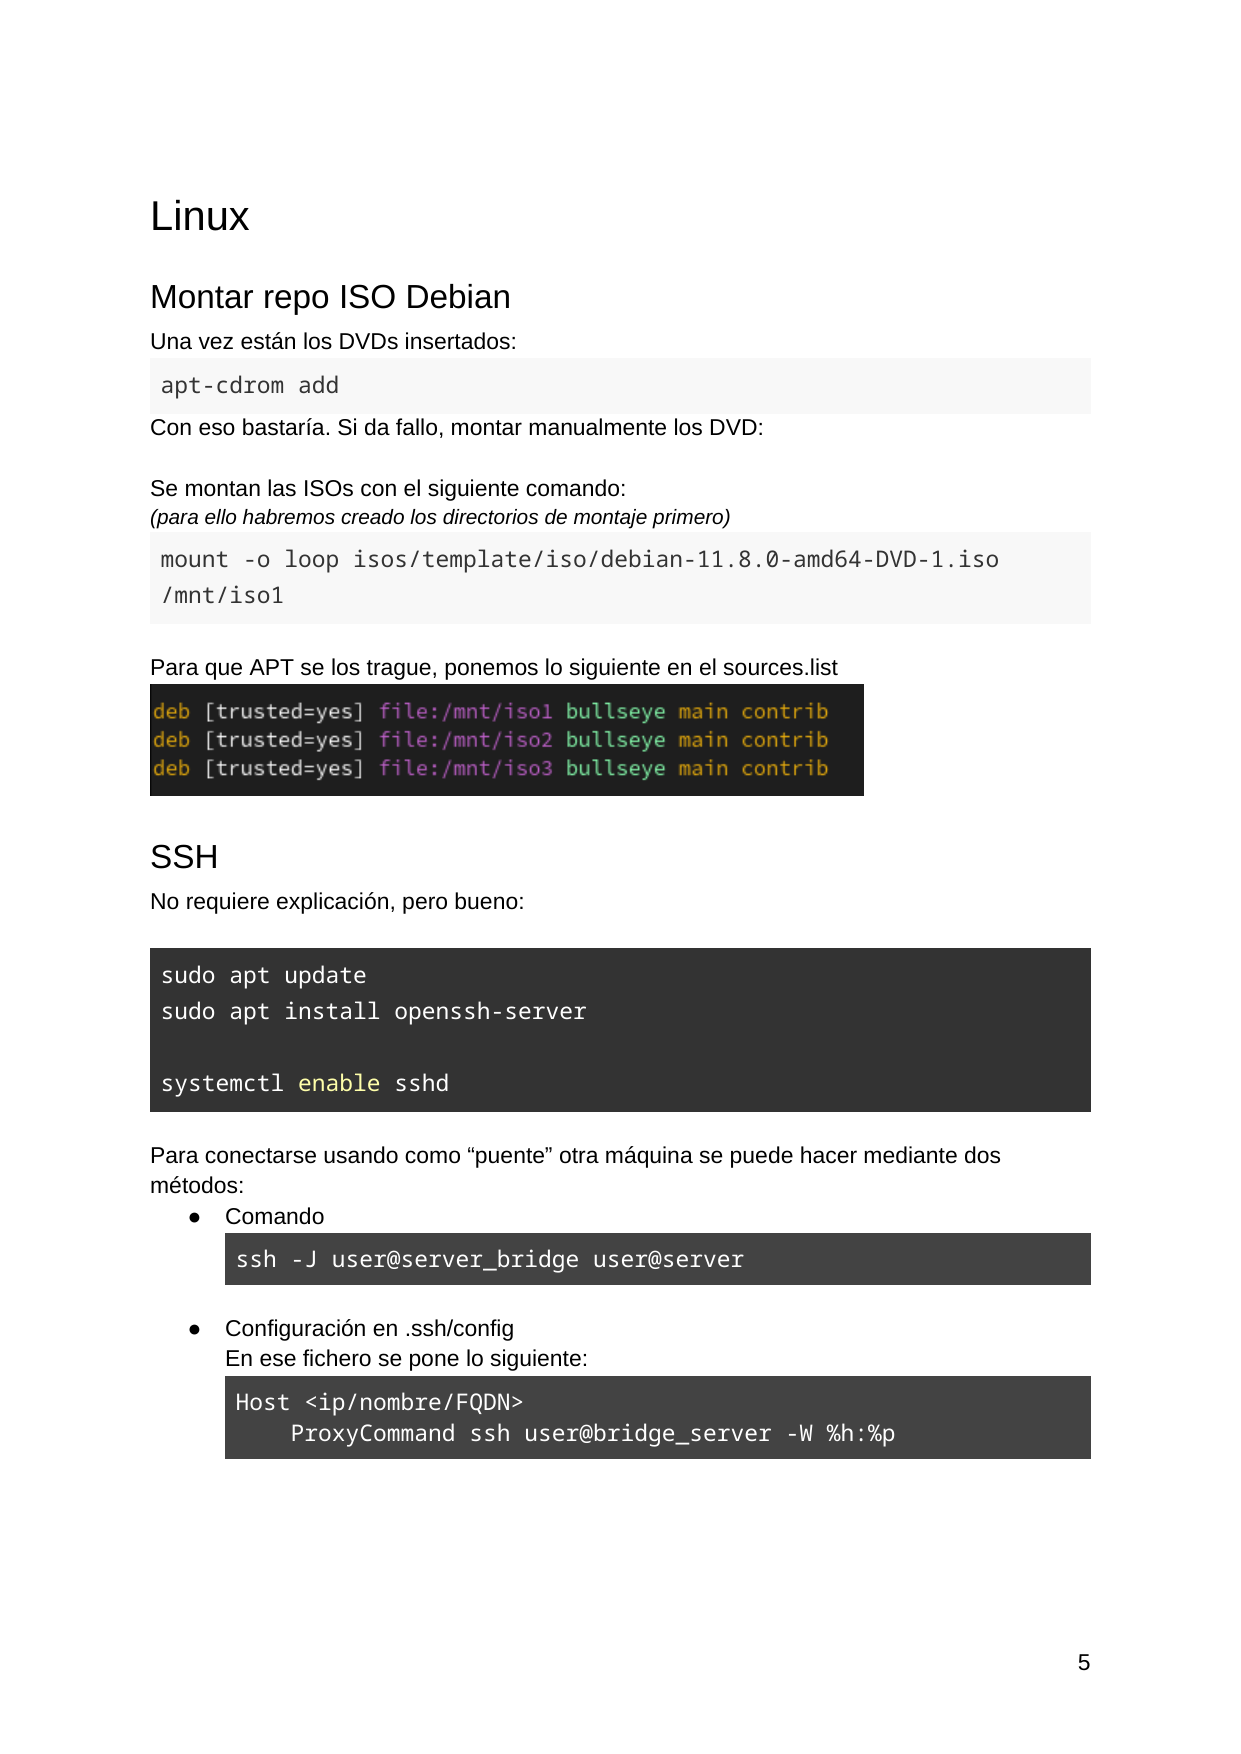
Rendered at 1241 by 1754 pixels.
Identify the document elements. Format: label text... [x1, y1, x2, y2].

table_header mount -o loop isos/template/iso/debian-11.8.0-amd64-DVD-1.iso /mnt/iso1 [150, 532, 1091, 624]
subtitle Montar repo ISO Debian [150, 277, 1090, 316]
text No requiere explicación, pero bueno: [150, 888, 1090, 914]
text Una vez están los DVDs insertados: [150, 328, 1090, 354]
table_header sudo apt update sudo apt install openssh-server systemctl enable sshd [150, 948, 1091, 1112]
subtitle SSH [150, 837, 1090, 875]
text Con eso bastaría. Si da fallo, montar manualmente los DVD: [150, 414, 1090, 441]
subtitle Linux [150, 192, 1090, 239]
text En ese fichero se pone lo siguiente: [225, 1345, 1090, 1372]
picture [150, 684, 864, 796]
text Para que APT se los trague, ponemos lo siguiente en el sources.list [150, 654, 1090, 681]
list Comando [187, 1203, 1090, 1229]
table_header apt-cdrom add [150, 358, 1091, 414]
text Se montan las ISOs con el siguiente comando: [150, 474, 1090, 501]
text Para conectarse usando como “puente” otra máquina se puede hacer mediante dos métodos: [150, 1142, 1090, 1199]
table_header ssh -J user@server_bridge user@server [225, 1233, 1091, 1285]
list Configuración en .ssh/config [187, 1315, 1090, 1341]
table_header Host <ip/nombre/FQDN> ProxyCommand ssh user@bridge_server -W %h:%p [225, 1376, 1091, 1459]
text (para ello habremos creado los directorios de montaje primero) [150, 505, 1090, 529]
